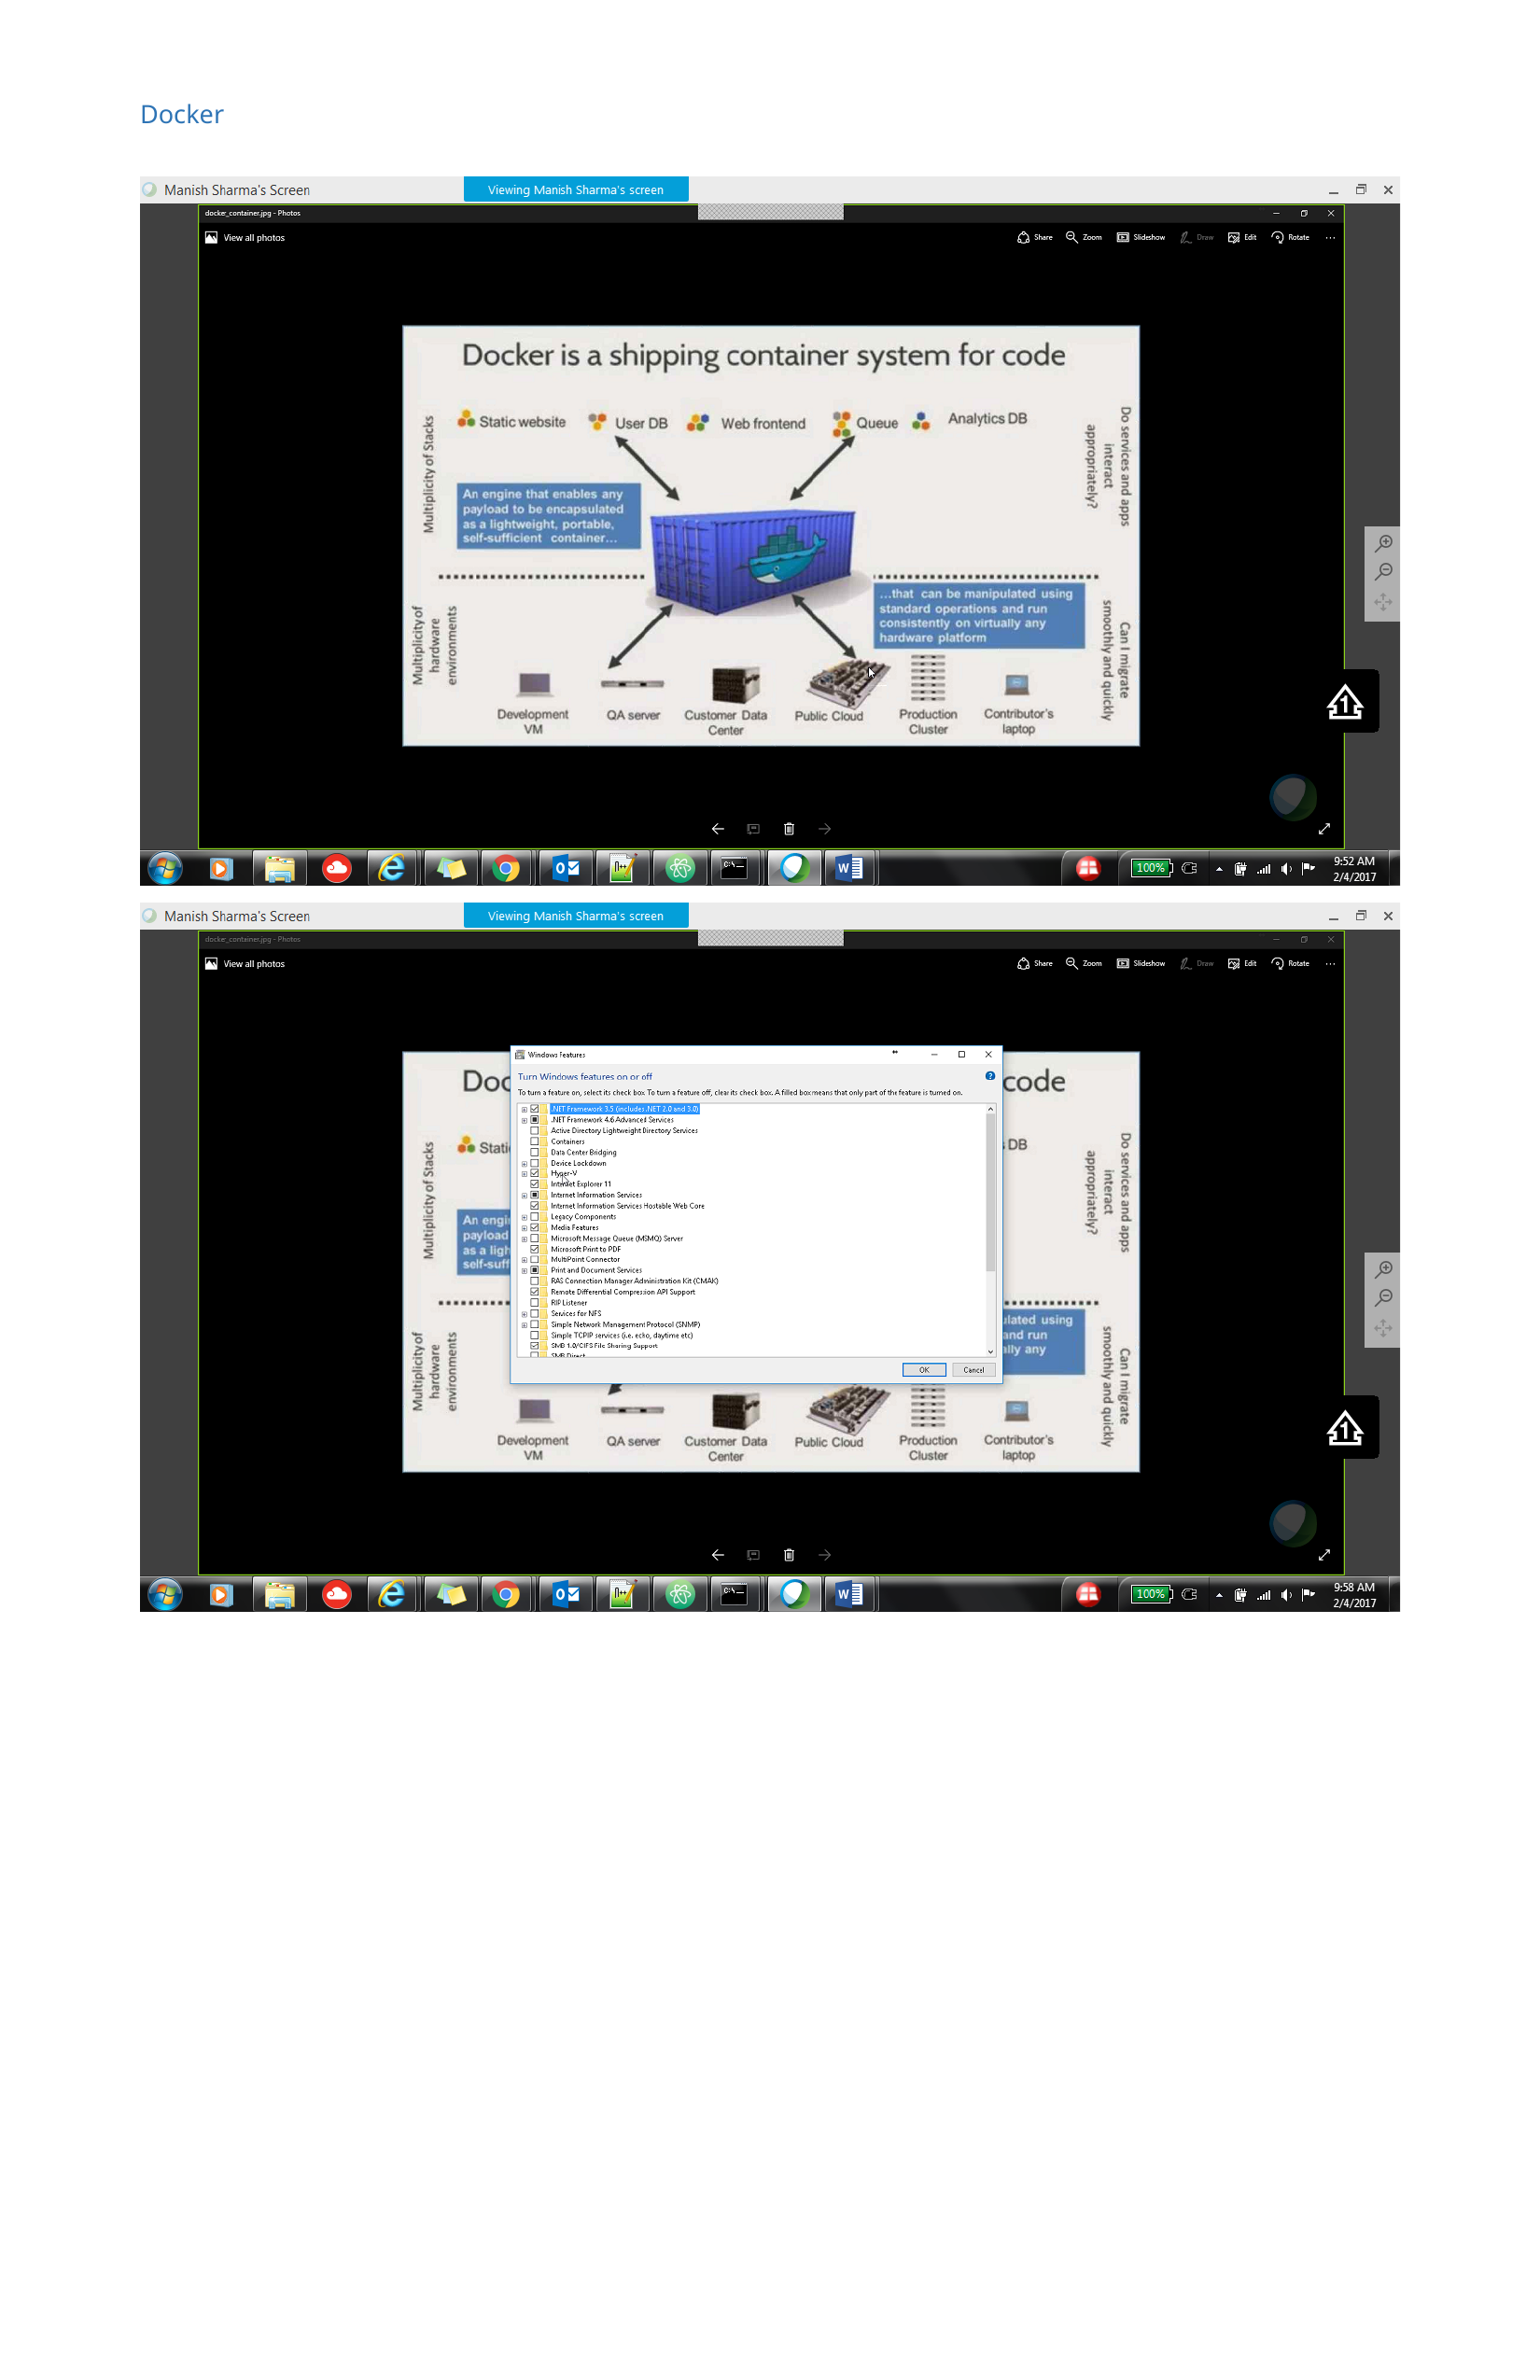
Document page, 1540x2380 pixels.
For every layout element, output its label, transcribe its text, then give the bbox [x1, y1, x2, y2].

subtitle Docker [140, 96, 1400, 131]
picture [541, 913, 547, 919]
picture [140, 903, 1400, 1612]
picture [541, 187, 547, 193]
picture [140, 176, 1400, 886]
